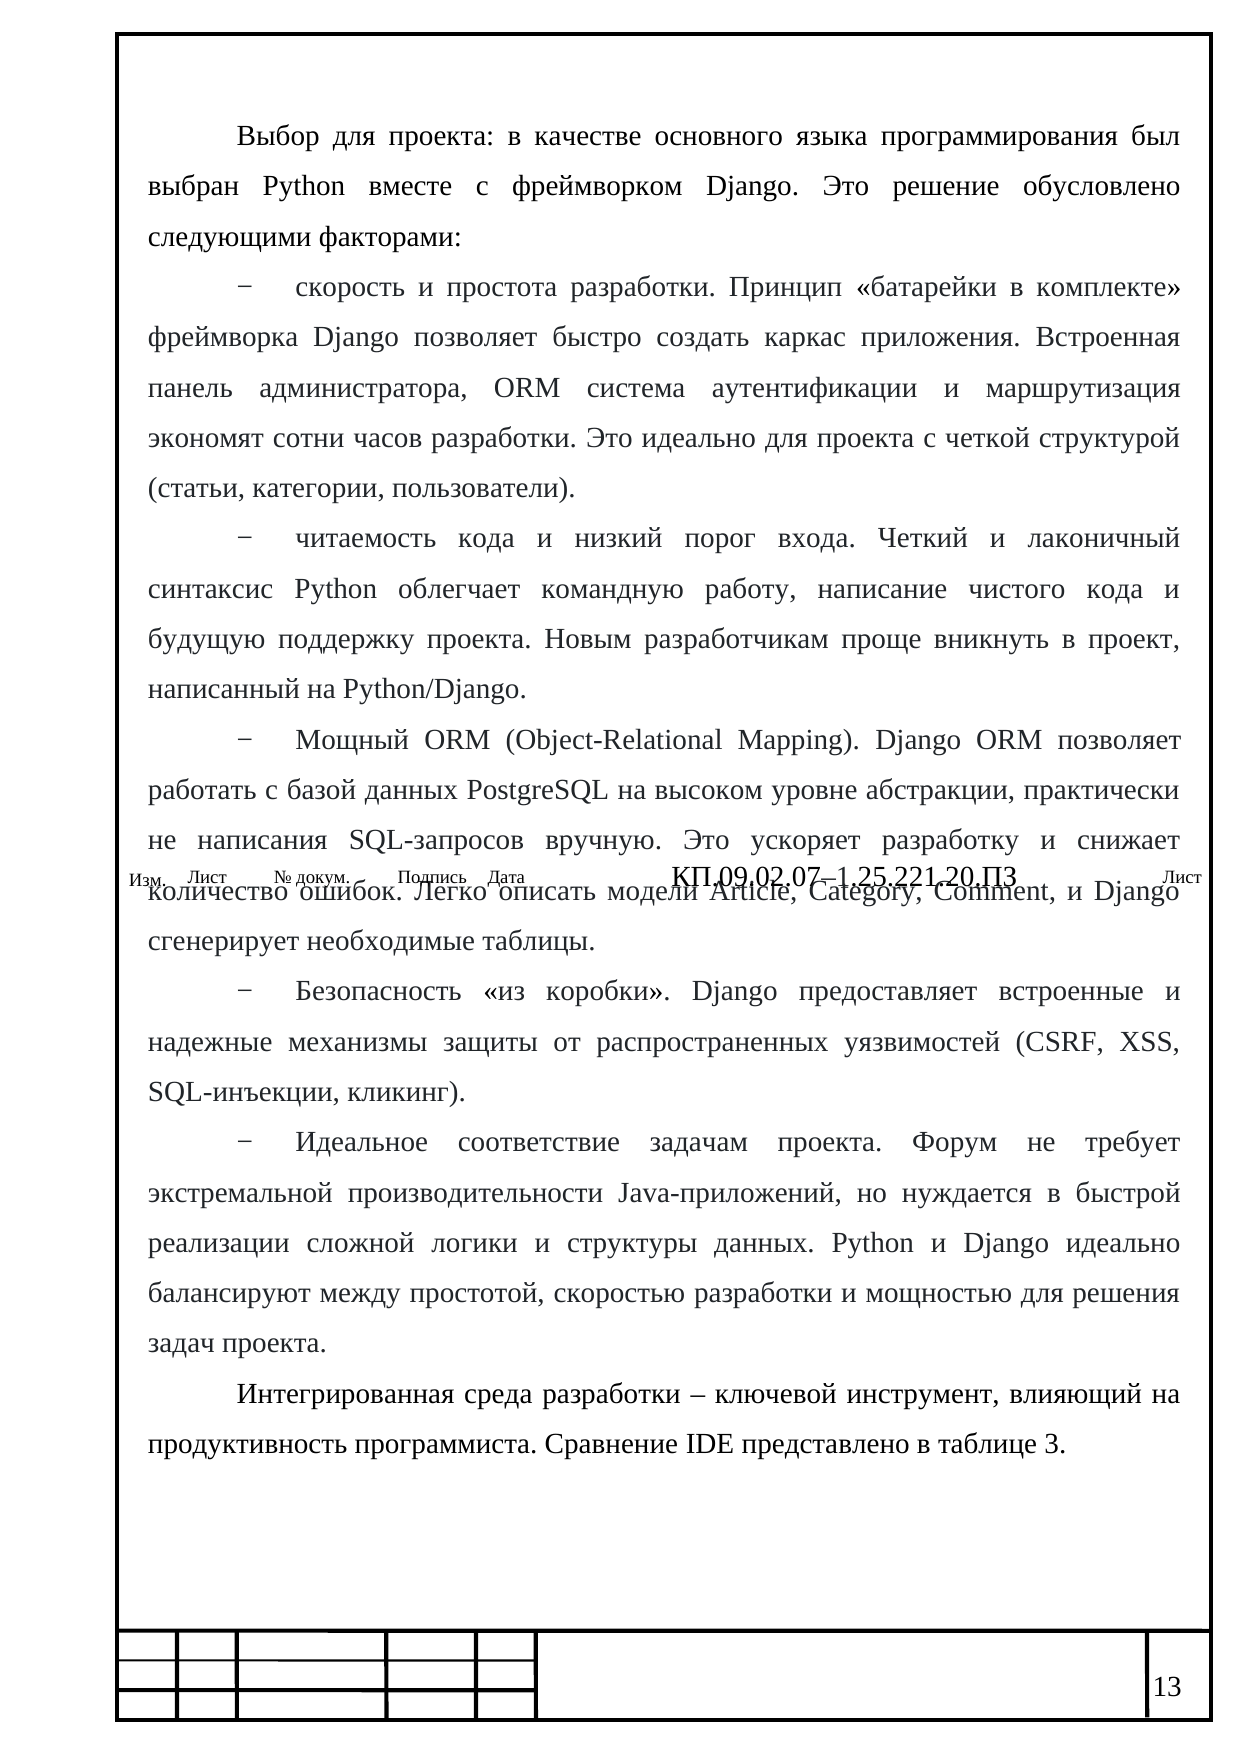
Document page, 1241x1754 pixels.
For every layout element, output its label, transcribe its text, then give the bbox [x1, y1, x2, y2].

list Мощный ORM (Object-Relational Mapping). Django ORM позволяет работать с базой данных PostgreSQL на высоком уровне абстракции, практически не написания SQL-запросов вручную. Это ускоряет разработку и снижает количество ошибок. Легко описать модели Article, Category, Comment, и Django сгенерирует необходимые таблицы. [148, 722, 1181, 957]
list Идеальное соответствие задачам проекта. Форум не требует экстремальной производительности Java-приложений, но нуждается в быстрой реализации сложной логики и структуры данных. Python и Django идеально балансируют между простотой, скоростью разработки и мощностью для решения задач проекта. [148, 1124, 1181, 1359]
list Безопасность «из коробки». Django предоставляет встроенные и надежные механизмы защиты от распространенных уязвимостей (CSRF, XSS, SQL-инъекции, кликинг). [148, 973, 1181, 1108]
list читаемость кода и низкий порог входа. Четкий и лаконичный синтаксис Python облегчает командную работу, написание чистого кода и будущую поддержку проекта. Новым разработчикам проще вникнуть в проект, написанный на Python/Django. [148, 521, 1181, 705]
text Выбор для проекта: в качестве основного языка программирования был выбран Python вместе с фреймворком Django. Это решение обусловлено следующими факторами: [148, 118, 1181, 252]
text Интегрированная среда разработки – ключевой инструмент, влияющий на продуктивность программиста. Сравнение IDE представлено в таблице 3. [148, 1376, 1181, 1460]
list скорость и простота разработки. Принцип «батарейки в комплекте» фреймворка Django позволяет быстро создать каркас приложения. Встроенная панель администратора, ORM система аутентификации и маршрутизация экономят сотни часов разработки. Это идеально для проекта с четкой структурой (статьи, категории, пользователи). [148, 269, 1181, 504]
